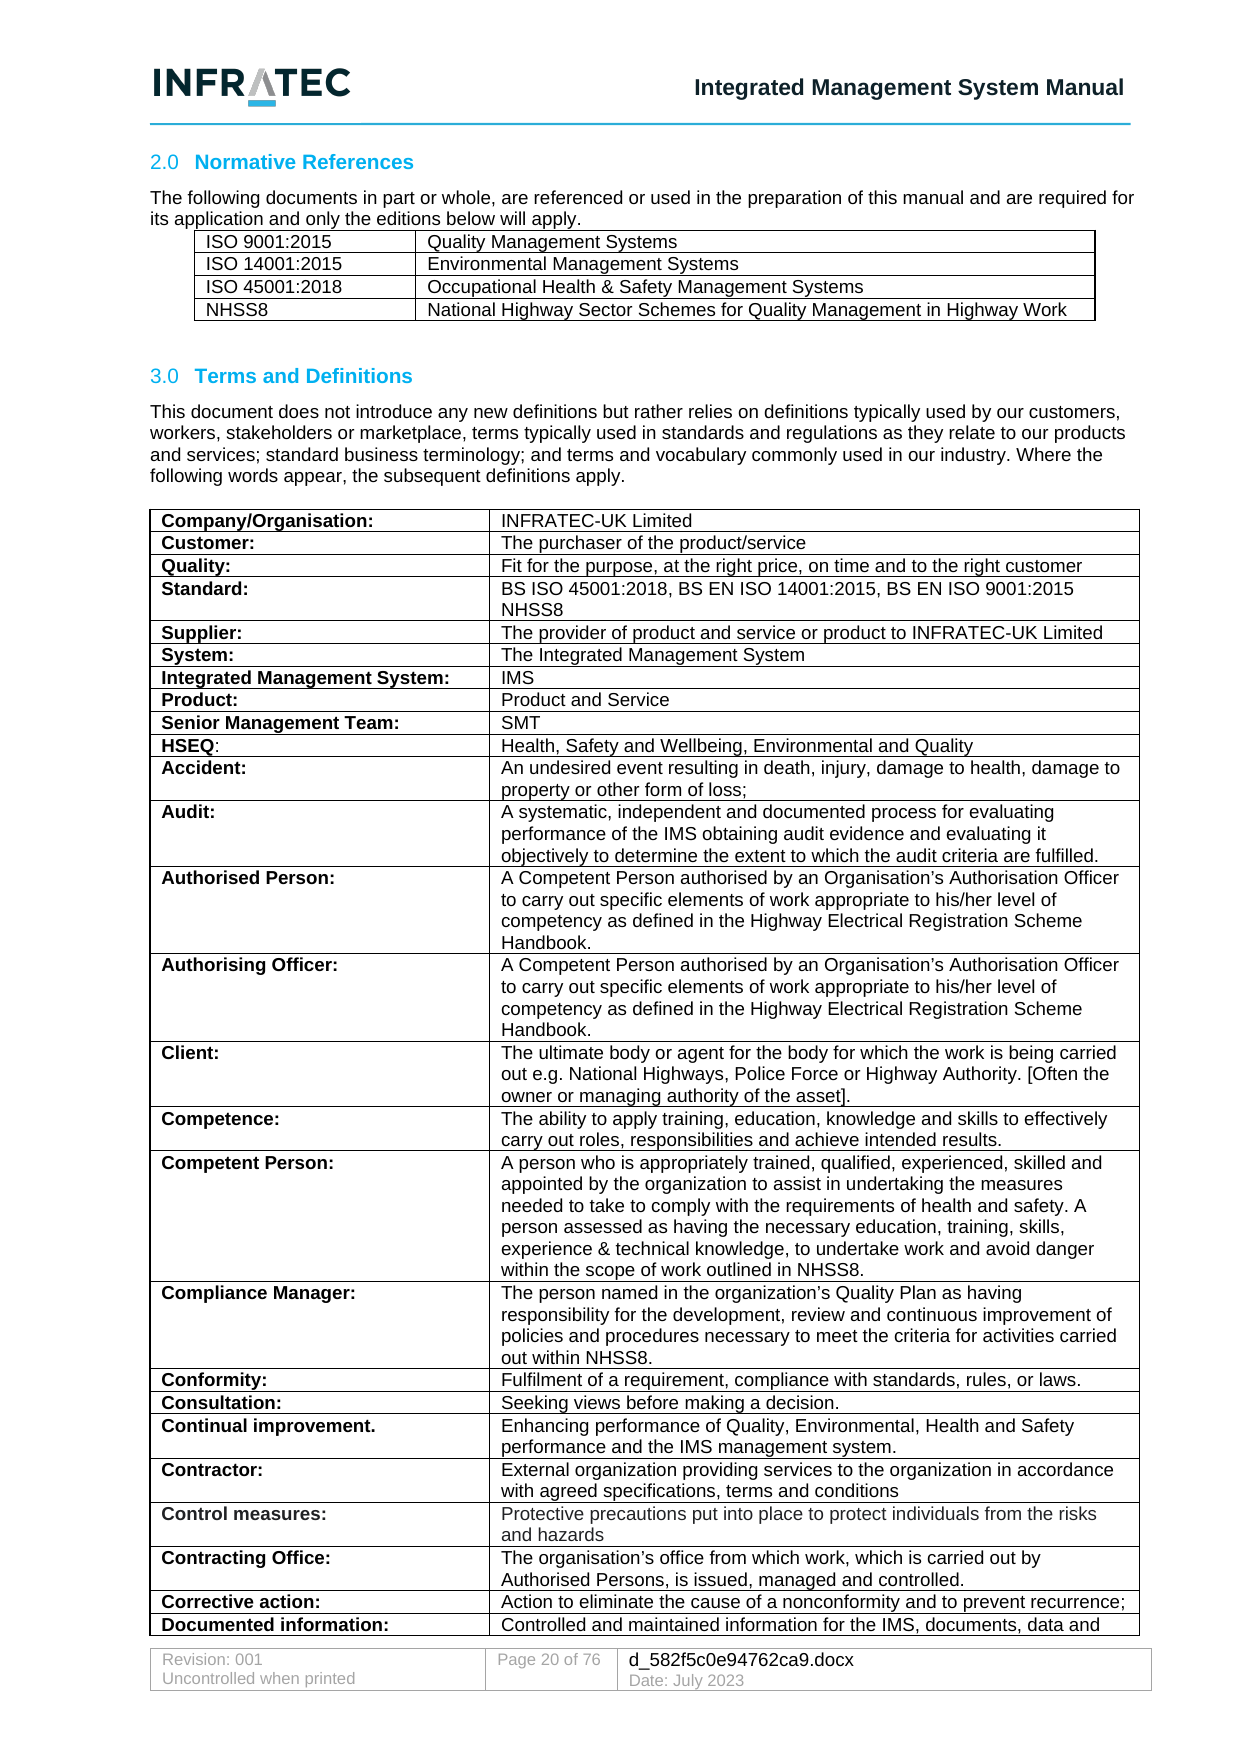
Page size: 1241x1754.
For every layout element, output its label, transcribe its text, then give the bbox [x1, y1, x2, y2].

table_cell Audit: [151, 801, 489, 866]
table_cell Environmental Management Systems [416, 253, 1094, 275]
table_cell Product: [151, 689, 489, 711]
table_cell Health, Safety and Wellbeing, Environmental and Quality [490, 735, 1139, 756]
table_cell External organization providing services to the organization in accordance with agreed specifications, terms and conditions [490, 1459, 1139, 1502]
table_cell National Highway Sector Schemes for Quality Management in Highway Work [416, 299, 1094, 320]
table_cell Fit for the purpose, at the right price, on time and to the right customer [490, 555, 1139, 576]
table_cell Seeking views before making a decision. [490, 1392, 1139, 1413]
table_cell Competent Person: [151, 1151, 489, 1281]
table_cell NHSS8 [195, 299, 415, 320]
table_cell Quality: [151, 555, 489, 576]
table_cell SMT [490, 712, 1139, 733]
subtitle Terms and Definitions [150, 364, 1152, 388]
text This document does not introduce any new definitions but rather relies on definitions typically used by our customers, workers, stakeholders or marketplace, terms typically used in standards and regulations as they relate to our products and services; standard business terminology; and terms and vocabulary commonly used in our industry. Where the following words appear, the subsequent definitions apply. [150, 401, 1152, 487]
table_cell Occupational Health & Safety Management Systems [416, 276, 1094, 297]
table_cell The organisation’s office from which work, which is carried out by Authorised Persons, is issued, managed and controlled. [490, 1547, 1139, 1590]
table_cell Standard: [151, 577, 489, 620]
table_cell The ultimate body or agent for the body for which the work is being carried out e.g. National Highways, Police Force or Highway Authority. [Often the owner or managing authority of the asset]. [490, 1042, 1139, 1106]
table_header Quality Management Systems [416, 231, 1094, 252]
table_cell Contracting Office: [151, 1547, 489, 1590]
table_cell Protective precautions put into place to protect individuals from the risks and hazards [604, 1503, 1139, 1546]
table_cell Supplier: [151, 621, 489, 643]
table_cell Product and Service [490, 689, 1139, 711]
table_header ISO 9001:2015 [195, 231, 415, 252]
table_cell The Integrated Management System [490, 644, 1139, 666]
table_cell Customer: [151, 532, 489, 554]
table_cell Action to eliminate the cause of a nonconformity and to prevent recurrence; [490, 1591, 1139, 1613]
table_cell Corrective action: [151, 1591, 489, 1613]
table_cell Consultation: [151, 1392, 489, 1413]
table_cell A Competent Person authorised by an Organisation’s Authorisation Officer to carry out specific elements of work appropriate to his/her level of competency as defined in the Highway Electrical Registration Scheme Handbook. [490, 867, 1139, 953]
table_cell A systematic, independent and documented process for evaluating performance of the IMS obtaining audit evidence and evaluating it objectively to determine the extent to which the audit criteria are fulfilled. [490, 801, 1139, 866]
table_cell The person named in the organization’s Quality Plan as having responsibility for the development, review and continuous improvement of policies and procedures necessary to meet the criteria for activities carried out within NHSS8. [490, 1282, 1139, 1368]
table_cell Authorising Officer: [151, 954, 489, 1041]
table_cell The ability to apply training, education, knowledge and skills to effectively carry out roles, responsibilities and achieve intended results. [490, 1107, 1139, 1150]
table_cell System: [151, 644, 489, 666]
table_cell Accident: [151, 757, 489, 800]
table_cell Fulfilment of a requirement, compliance with standards, rules, or laws. [490, 1369, 1139, 1391]
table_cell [151, 1614, 489, 1635]
text The following documents in part or whole, are referenced or used in the preparation of this manual and are required for its application and only the editions below will apply. [150, 186, 1152, 229]
table_cell ISO 14001:2015 [195, 253, 415, 275]
table_cell Control measures: [151, 1503, 489, 1546]
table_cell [490, 1614, 1139, 1635]
table_cell Continual improvement. [151, 1414, 489, 1457]
table_cell Client: [151, 1042, 489, 1106]
table_cell A person who is appropriately trained, qualified, experienced, skilled and appointed by the organization to assist in undertaking the measures needed to take to comply with the requirements of health and safety. A person assessed as having the necessary education, training, skills, experience & technical knowledge, to undertake work and avoid danger within the scope of work outlined in NHSS8. [490, 1151, 1139, 1281]
table_cell Integrated Management System: [151, 667, 489, 688]
table_cell IMS [490, 667, 1139, 688]
table_cell A Competent Person authorised by an Organisation’s Authorisation Officer to carry out specific elements of work appropriate to his/her level of competency as defined in the Highway Electrical Registration Scheme Handbook. [490, 954, 1139, 1041]
table_cell The provider of product and service or product to INFRATEC-UK Limited [490, 621, 1139, 643]
table_cell HSEQ: [151, 735, 489, 756]
table_cell Conformity: [151, 1369, 489, 1391]
table_cell Enhancing performance of Quality, Environmental, Health and Safety performance and the IMS management system. [490, 1414, 1139, 1457]
table_cell Contractor: [151, 1459, 489, 1502]
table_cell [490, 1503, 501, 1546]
table_cell BS ISO 45001:2018, BS EN ISO 14001:2015, BS EN ISO 9001:2015 NHSS8 [490, 577, 1139, 620]
table_cell Authorised Person: [151, 867, 489, 953]
table_cell The purchaser of the product/service [490, 532, 1139, 554]
table_cell Senior Management Team: [151, 712, 489, 733]
table_cell ISO 45001:2018 [195, 276, 415, 297]
table_header Company/Organisation: [151, 510, 489, 531]
table_header INFRATEC-UK Limited [490, 510, 1139, 531]
table_cell Competence: [151, 1107, 489, 1150]
subtitle Normative References [150, 150, 1152, 174]
table_cell Compliance Manager: [151, 1282, 489, 1368]
table_cell An undesired event resulting in death, injury, damage to health, damage to property or other form of loss; [490, 757, 1139, 800]
